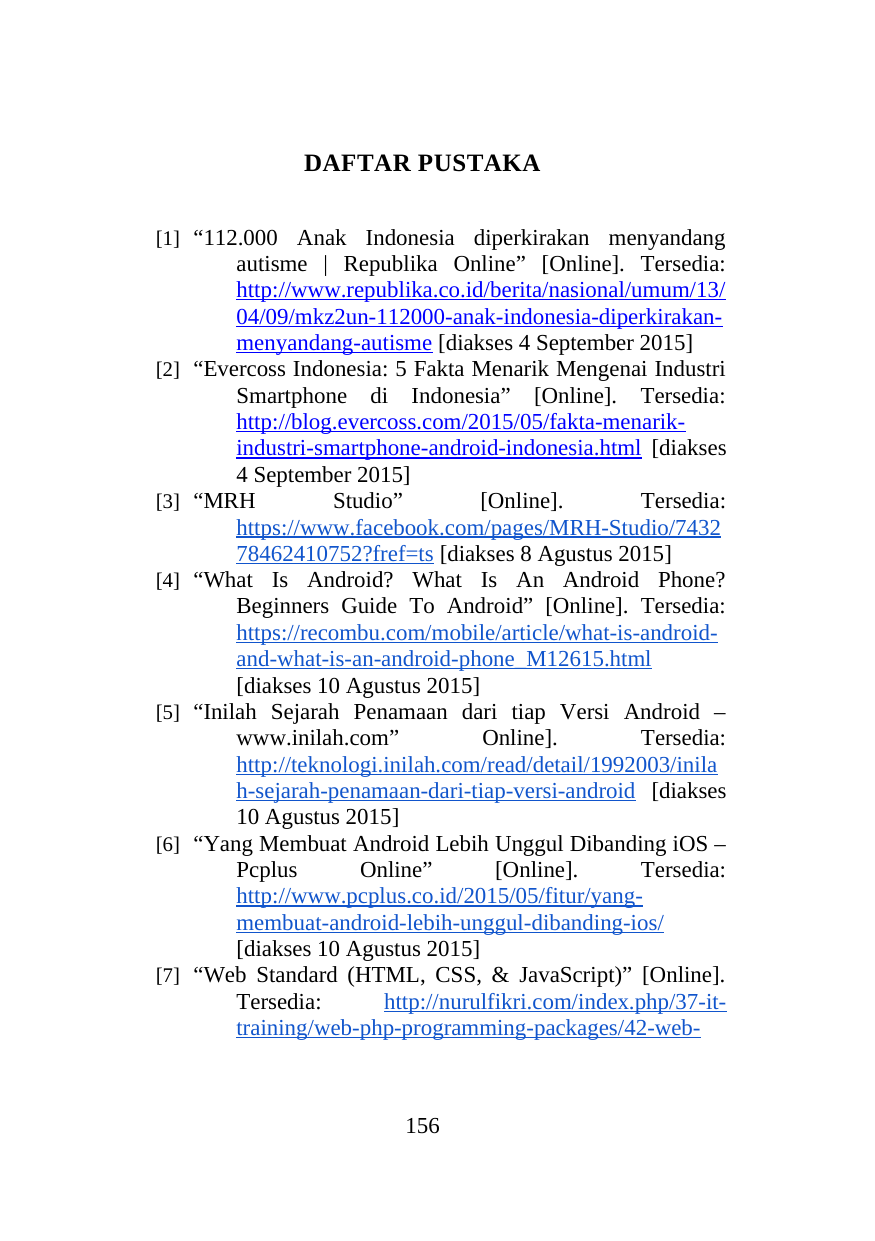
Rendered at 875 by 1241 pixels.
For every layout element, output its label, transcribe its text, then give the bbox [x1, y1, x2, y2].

subtitle DAFTAR PUSTAKA [118, 148, 726, 176]
